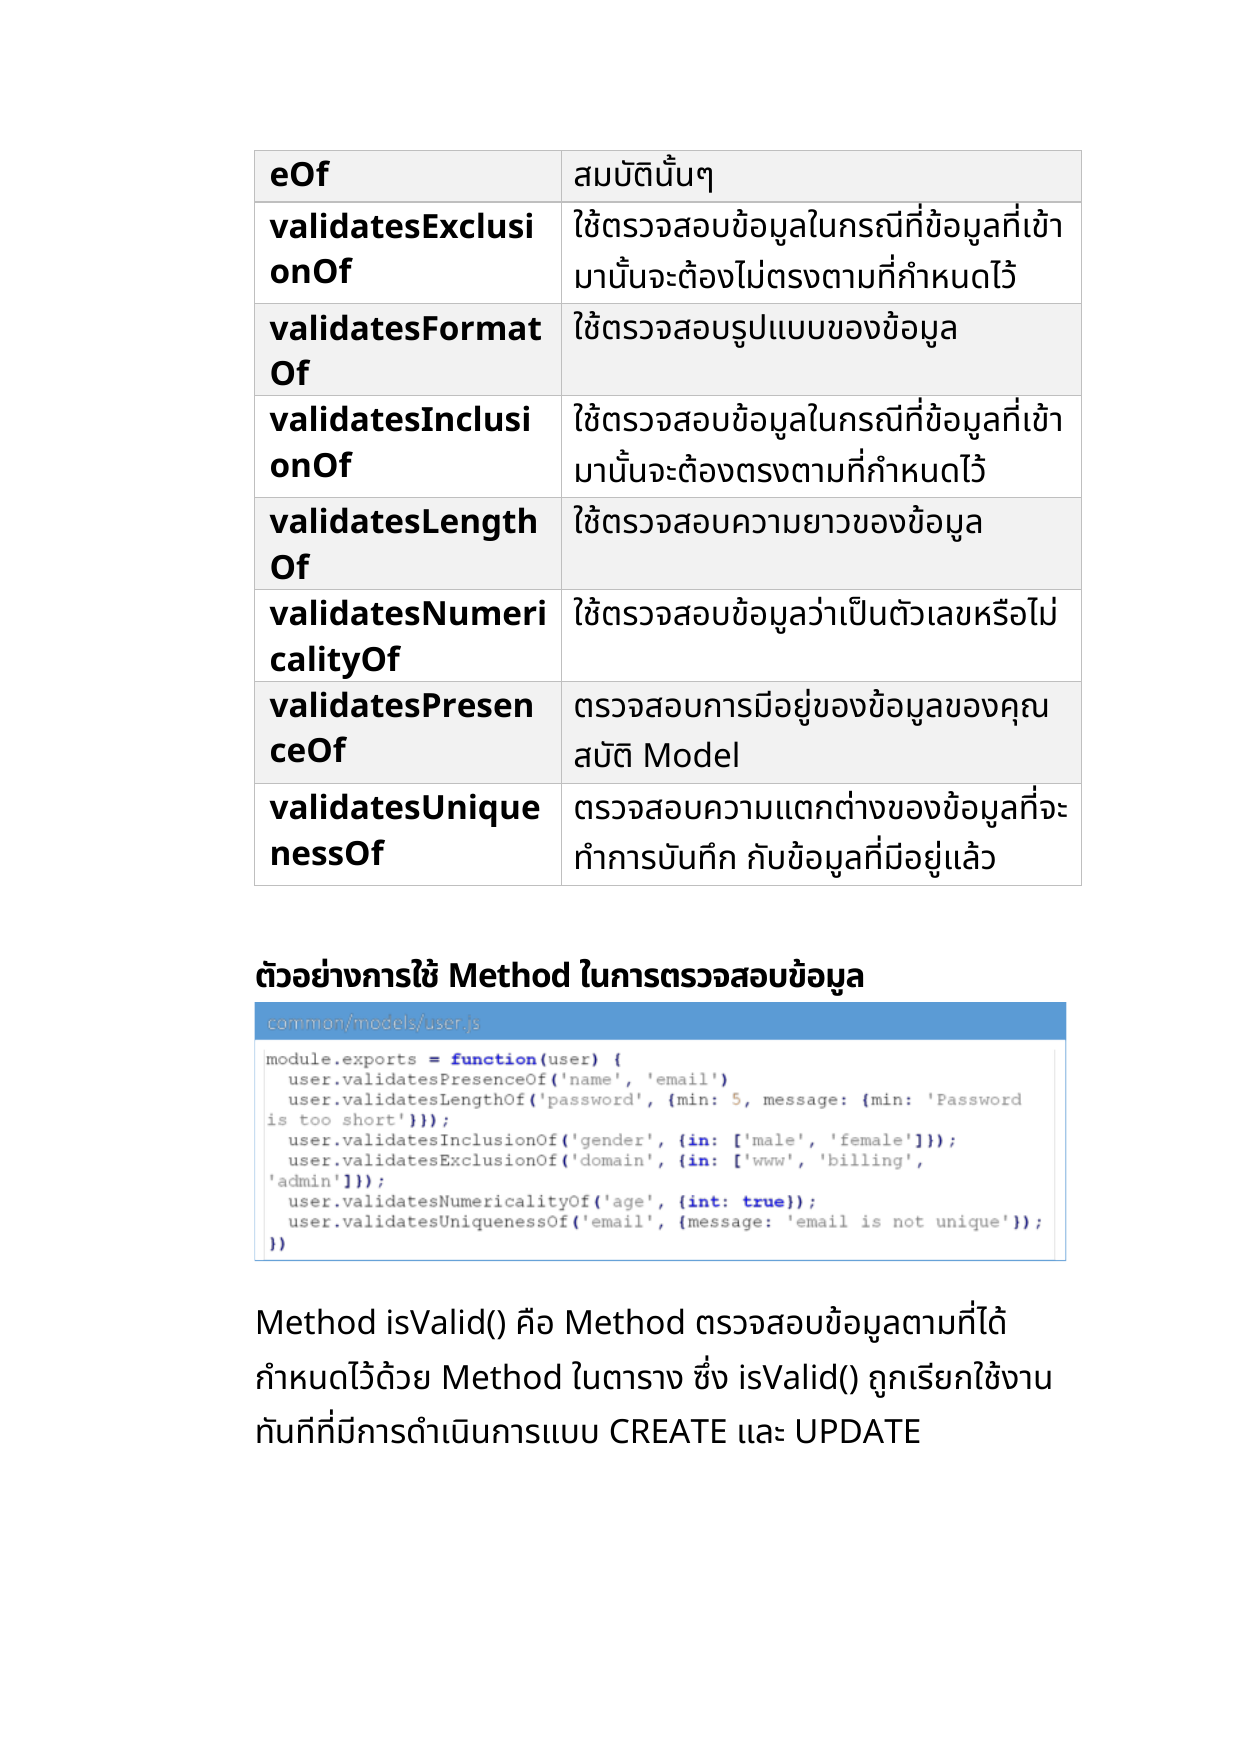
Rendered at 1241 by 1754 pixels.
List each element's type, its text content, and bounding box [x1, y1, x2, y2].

table_cell validatesExclusionOf [255, 203, 561, 303]
table_cell ใช้ตรวจสอบรูปแบบของข้อมูล [562, 304, 1081, 395]
table_cell validatesFormatOf [255, 304, 561, 395]
table_cell validatesInclusionOf [255, 396, 561, 497]
table_cell ใช้ตรวจสอบความยาวของข้อมูล [562, 498, 1081, 589]
table_cell ตรวจสอบความแตกต่างของข้อมูลที่จะทำการบันทึก กับข้อมูลที่มีอยู่แล้ว [562, 784, 1081, 885]
table_cell validatesUniquenessOf [255, 784, 561, 885]
table_cell ใช้ตรวจสอบข้อมูลว่าเป็นตัวเลขหรือไม่ [562, 590, 1081, 681]
table_cell validatesAbsenceOf [255, 151, 561, 201]
table_cell ใช้ตรวจสอบข้อมูลในกรณีที่ข้อมูลที่เข้ามานั้นจะต้องไม่ตรงตามที่กำหนดไว้ [562, 203, 1081, 303]
table_cell validatesPresenceOf [255, 682, 561, 783]
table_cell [562, 151, 1081, 201]
table_cell validatesLengthOf [255, 498, 561, 589]
title ตัวอย่างการใช้ Method ในการตรวจสอบข้อมูล [254, 951, 1090, 1002]
table_cell ตรวจสอบการมีอยู่ของข้อมูลของคุณสบัติ Model [562, 682, 1081, 783]
text Method isValid() คือ Method ตรวจสอบข้อมูลตามที่ได้กำหนดไว้ด้วย Method ในตาราง ซึ่ง isValid() ถูกเรียกใช้งานทันทีที่มีการดำเนินการแบบ CREATE และ UPDATE [254, 1299, 1090, 1459]
table_cell ใช้ตรวจสอบข้อมูลในกรณีที่ข้อมูลที่เข้ามานั้นจะต้องตรงตามที่กำหนดไว้ [562, 396, 1081, 497]
table_cell validatesNumericalityOf [255, 590, 561, 681]
